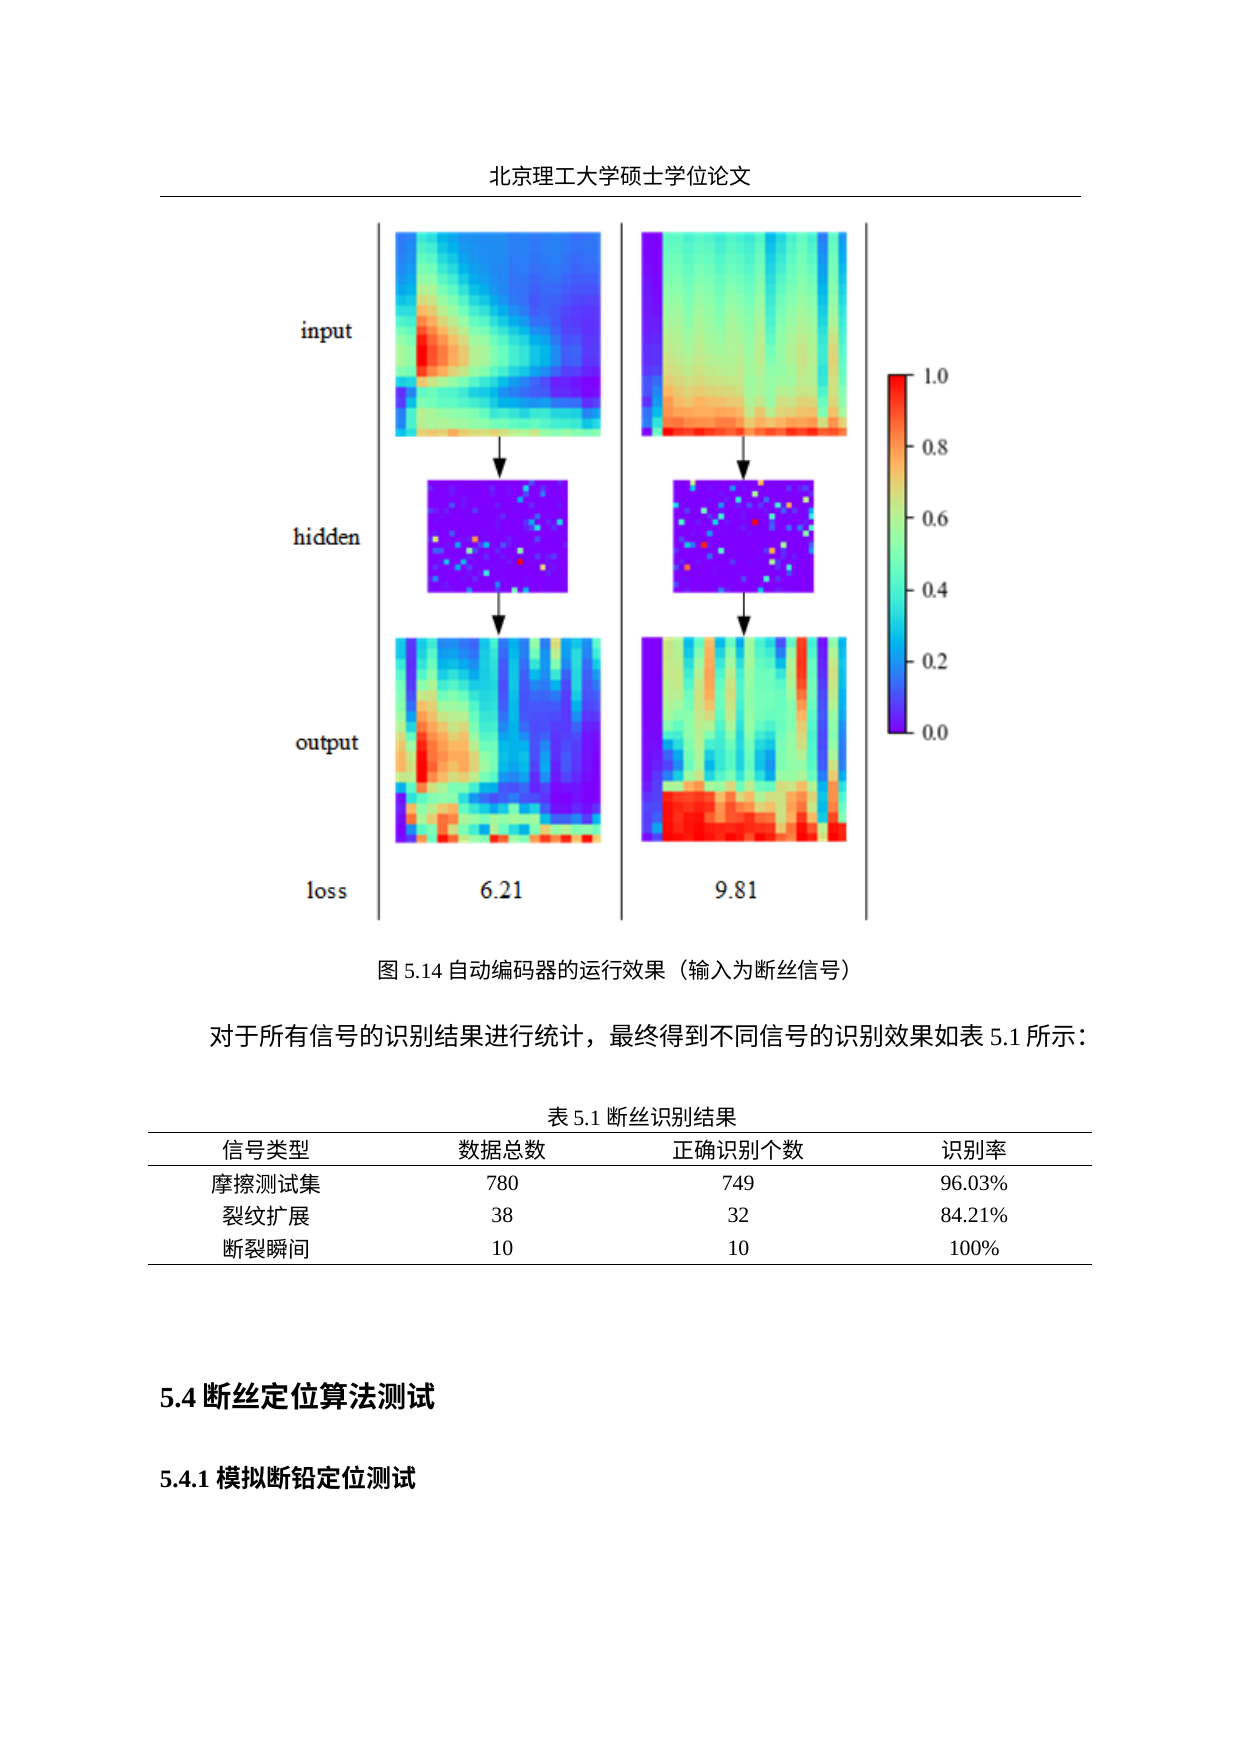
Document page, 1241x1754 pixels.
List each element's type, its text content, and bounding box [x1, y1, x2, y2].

table_cell 10 [384, 1231, 620, 1264]
table_cell 749 [620, 1166, 856, 1199]
table_header 识别率 [856, 1133, 1092, 1165]
table_cell 96.03% [856, 1166, 1092, 1199]
table_header 信号类型 [148, 1133, 384, 1165]
text 5.4.1 模拟断铅定位测试 [159, 1444, 1081, 1509]
table_cell 裂纹扩展 [148, 1199, 384, 1231]
table_cell 10 [620, 1231, 856, 1264]
table_cell 38 [384, 1199, 620, 1231]
table_cell 断裂瞬间 [148, 1231, 384, 1264]
table_cell 32 [620, 1199, 856, 1231]
table_cell 100% [856, 1231, 1092, 1264]
table_cell 84.21% [856, 1199, 1092, 1231]
table_header 数据总数 [384, 1133, 620, 1165]
text 表5.1 断丝识别结果 [159, 1099, 1081, 1132]
table_cell 780 [384, 1166, 620, 1199]
table_header 正确识别个数 [620, 1133, 856, 1165]
text 图 5.14 自动编码器的运行效果（输入为断丝信号） [159, 953, 1081, 986]
text 5.4 断丝定位算法测试 [159, 1362, 1081, 1427]
text 对于所有信号的识别结果进行统计，最终得到不同信号的识别效果如表5.1所示： [159, 1002, 1081, 1067]
table_cell 摩擦测试集 [148, 1166, 384, 1199]
picture [280, 221, 961, 922]
